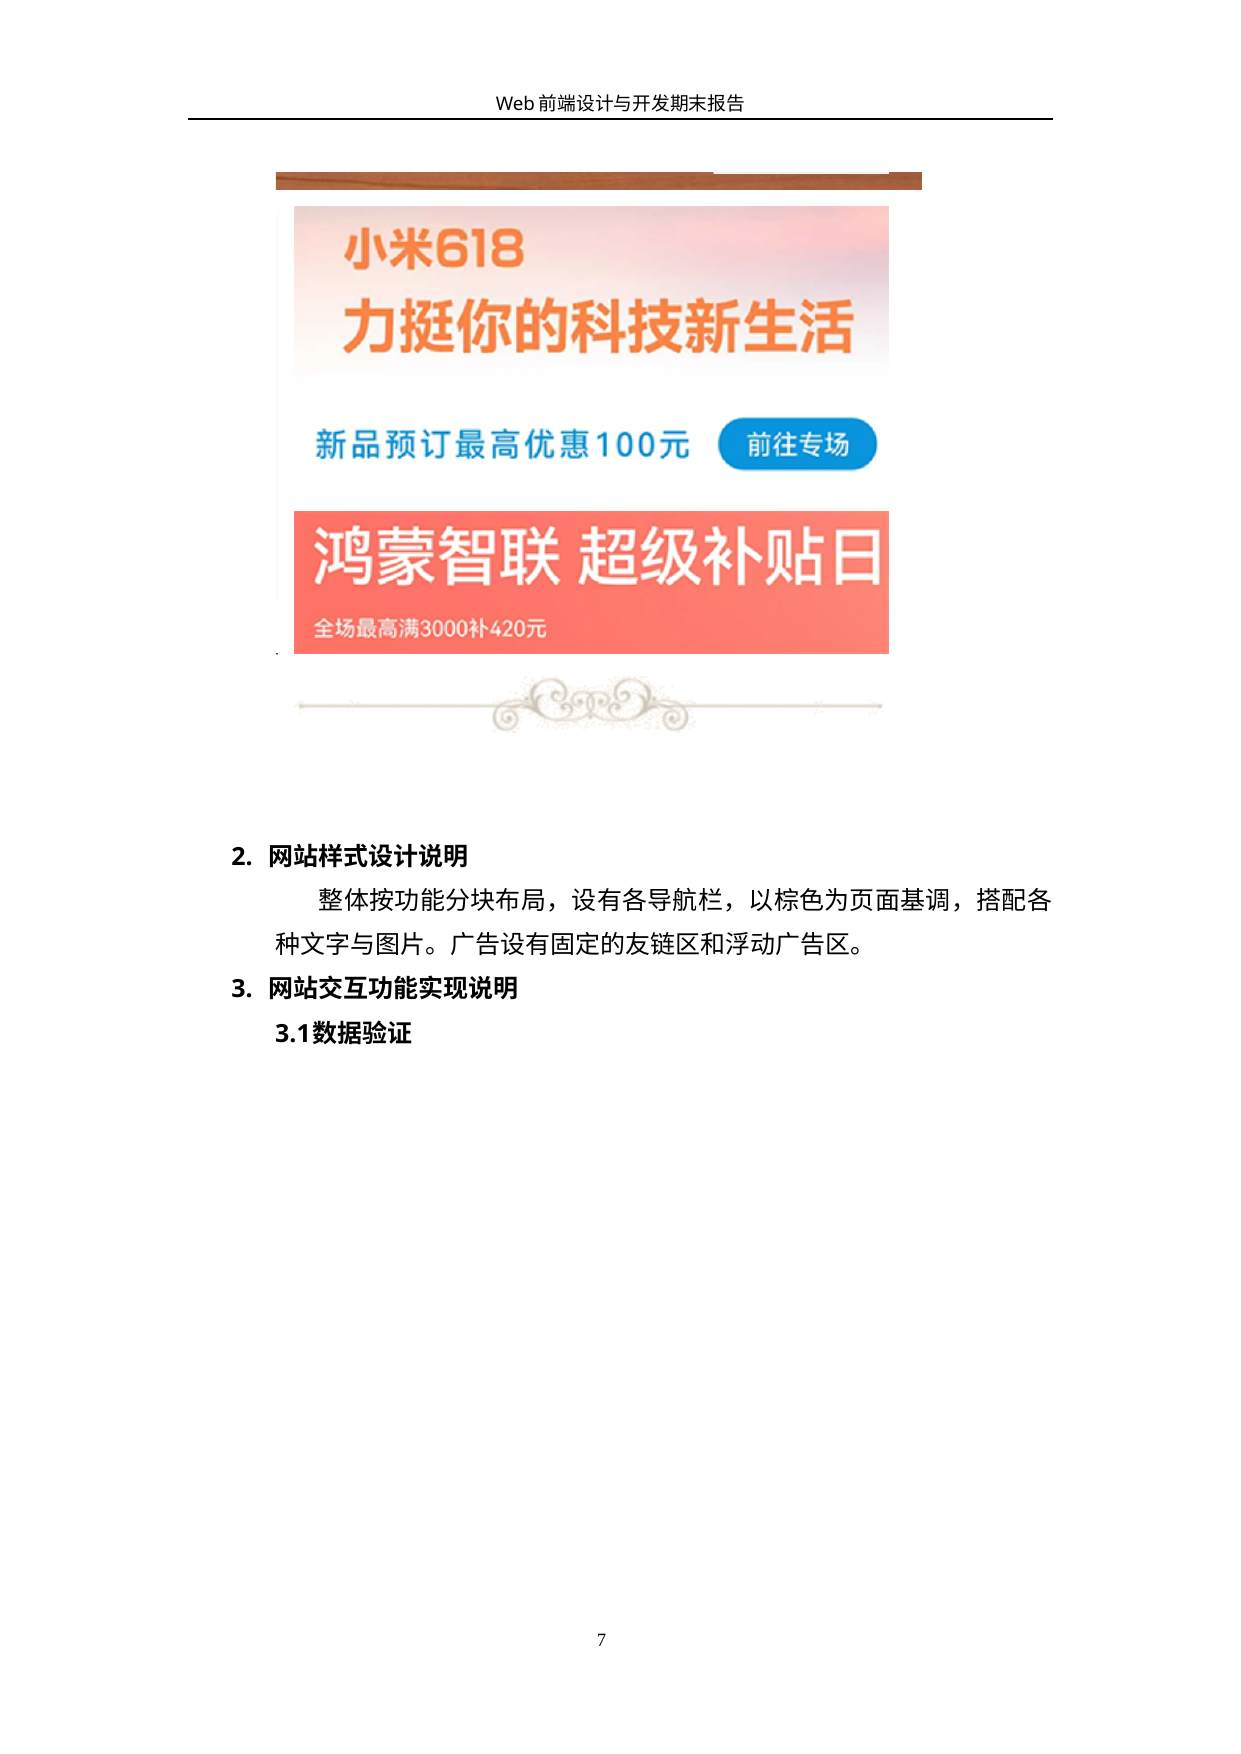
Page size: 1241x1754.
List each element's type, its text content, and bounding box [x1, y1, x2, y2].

list 网站交互功能实现说明 [231, 965, 1053, 1009]
list 网站样式设计说明 [231, 833, 1053, 877]
list 数据验证 [275, 1009, 1053, 1053]
text 整体按功能分块布局，设有各导航栏，以棕色为页面基调，搭配各种文字与图片。广告设有固定的友链区和浮动广告区。 [275, 877, 1053, 965]
picture [275, 172, 922, 754]
